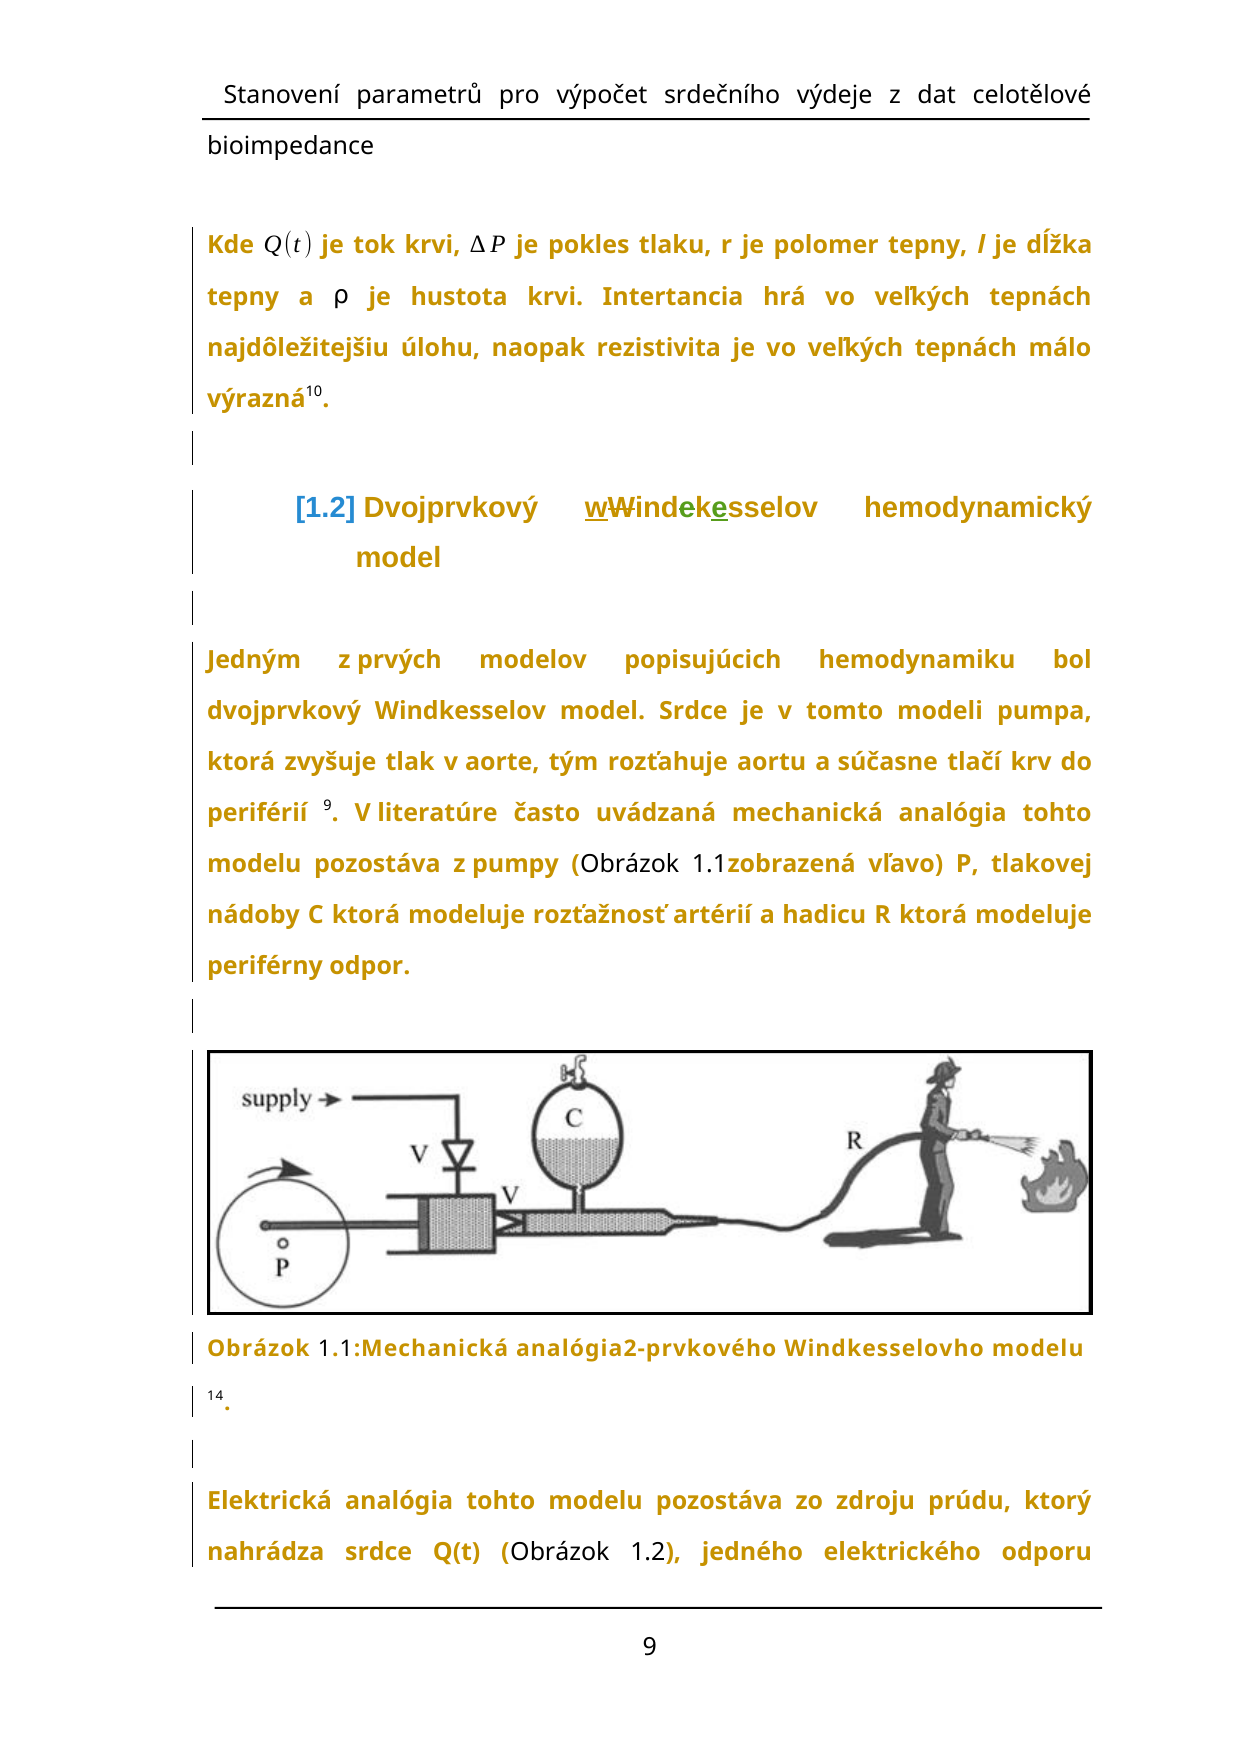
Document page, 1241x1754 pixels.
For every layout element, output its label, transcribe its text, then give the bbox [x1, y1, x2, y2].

picture [210, 1053, 1089, 1312]
subtitle Dvojprvkový indksselov hemodynamický model [295, 490, 1092, 574]
text Jedným z prvých modelov popisujúcich hemodynamiku bol dvojprvkový Windkesselov model. Srdce je v tomto modeli pumpa, ktorá zvyšuje tlak v aorte, tým rozťahuje aortu a súčasne tlačí krv do periférií 9. V literatúre často uvádzaná mechanická analógia tohto modelu pozostáva z pumpy (zobrazená vľavo) P, tlakovej nádoby C ktorá modeluje rozťažnosť artérií a hadicu R ktorá modeluje periférny odpor. [207, 642, 1092, 982]
text 14. [207, 1386, 1092, 1417]
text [207, 1482, 1092, 1567]
text Kde je tok krvi, je pokles tlaku, r je polomer tepny, l je dĺžka tepny a je hustota krvi. Intertancia hrá vo veľkých tepnách najdôležitejšiu úlohu, naopak rezistivita je vo veľkých tepnách málo výrazná10. [207, 227, 1092, 414]
text Obrázok 1.1:Mechanická analógia2-prvkového Windkesselovho modelu [207, 1332, 1092, 1364]
